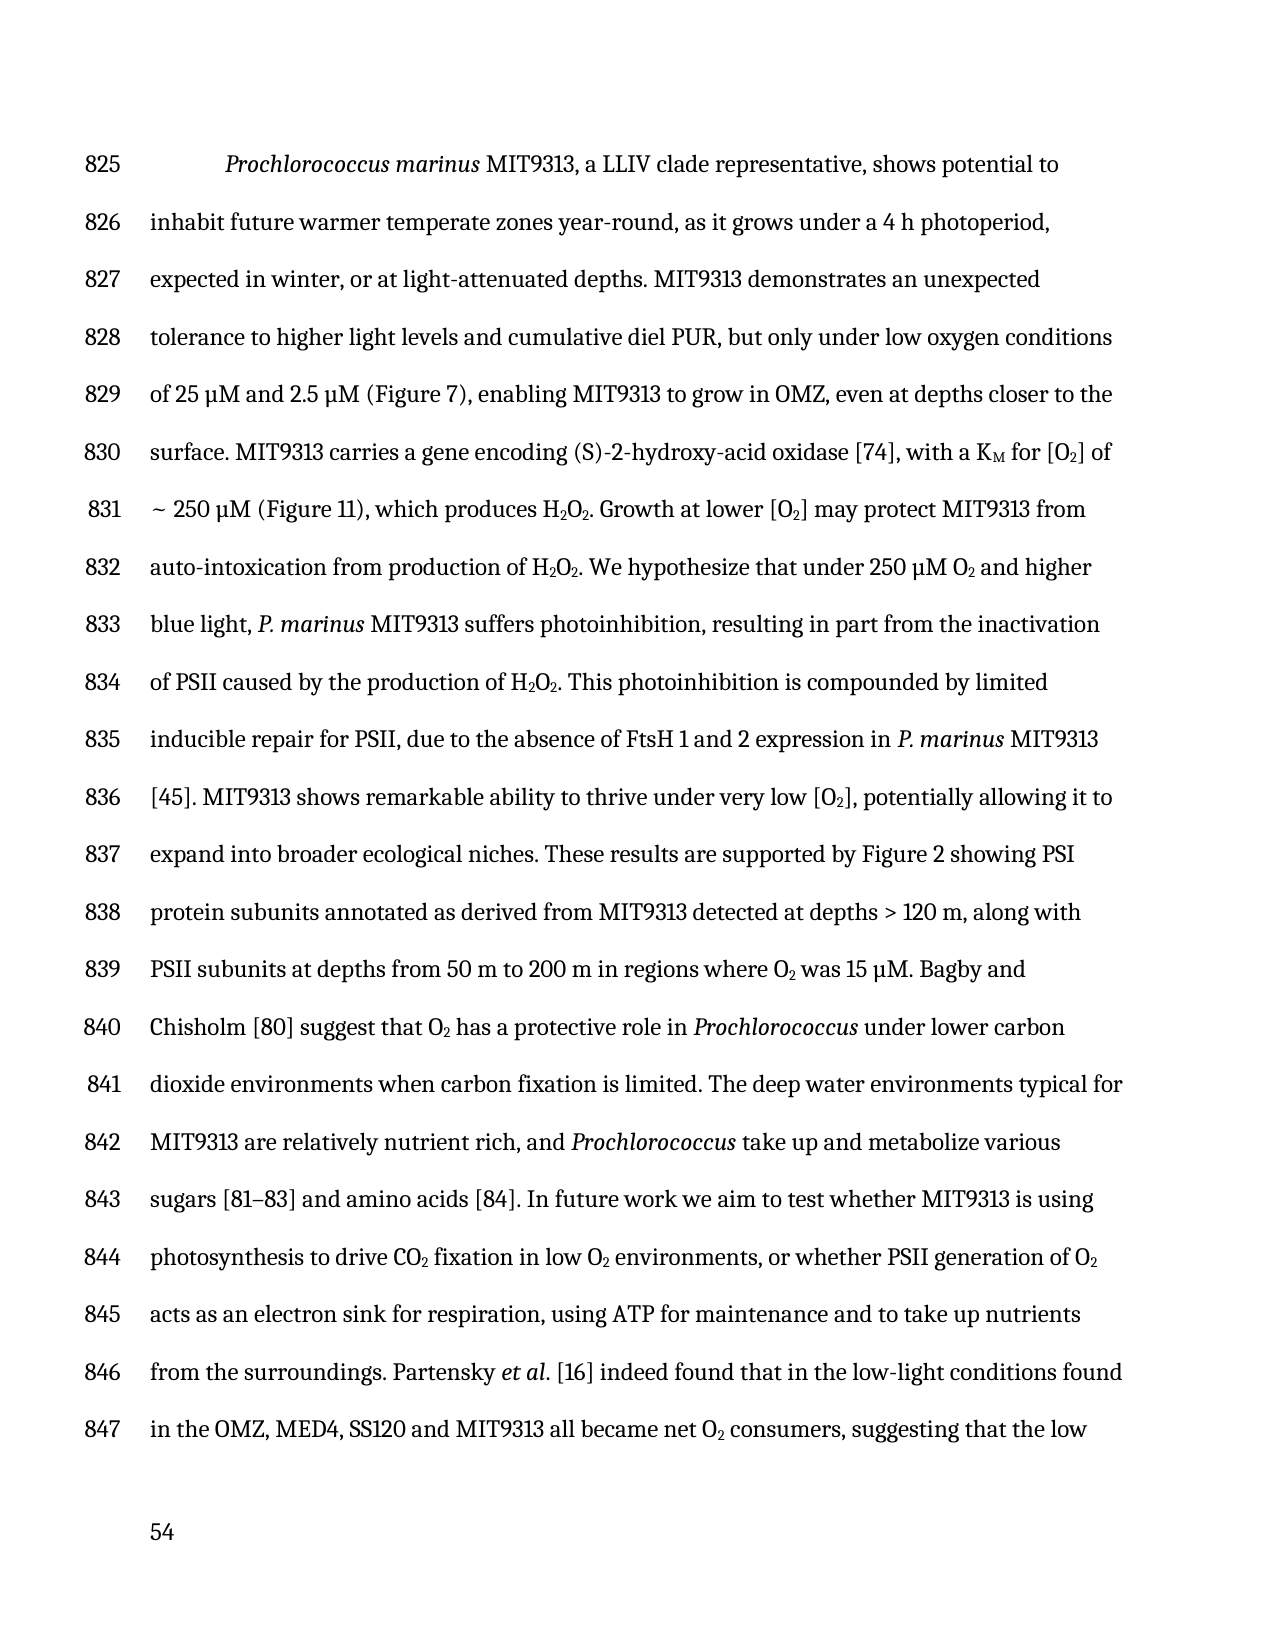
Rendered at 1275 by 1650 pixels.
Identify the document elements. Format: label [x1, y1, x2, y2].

text [150, 150, 1125, 1444]
